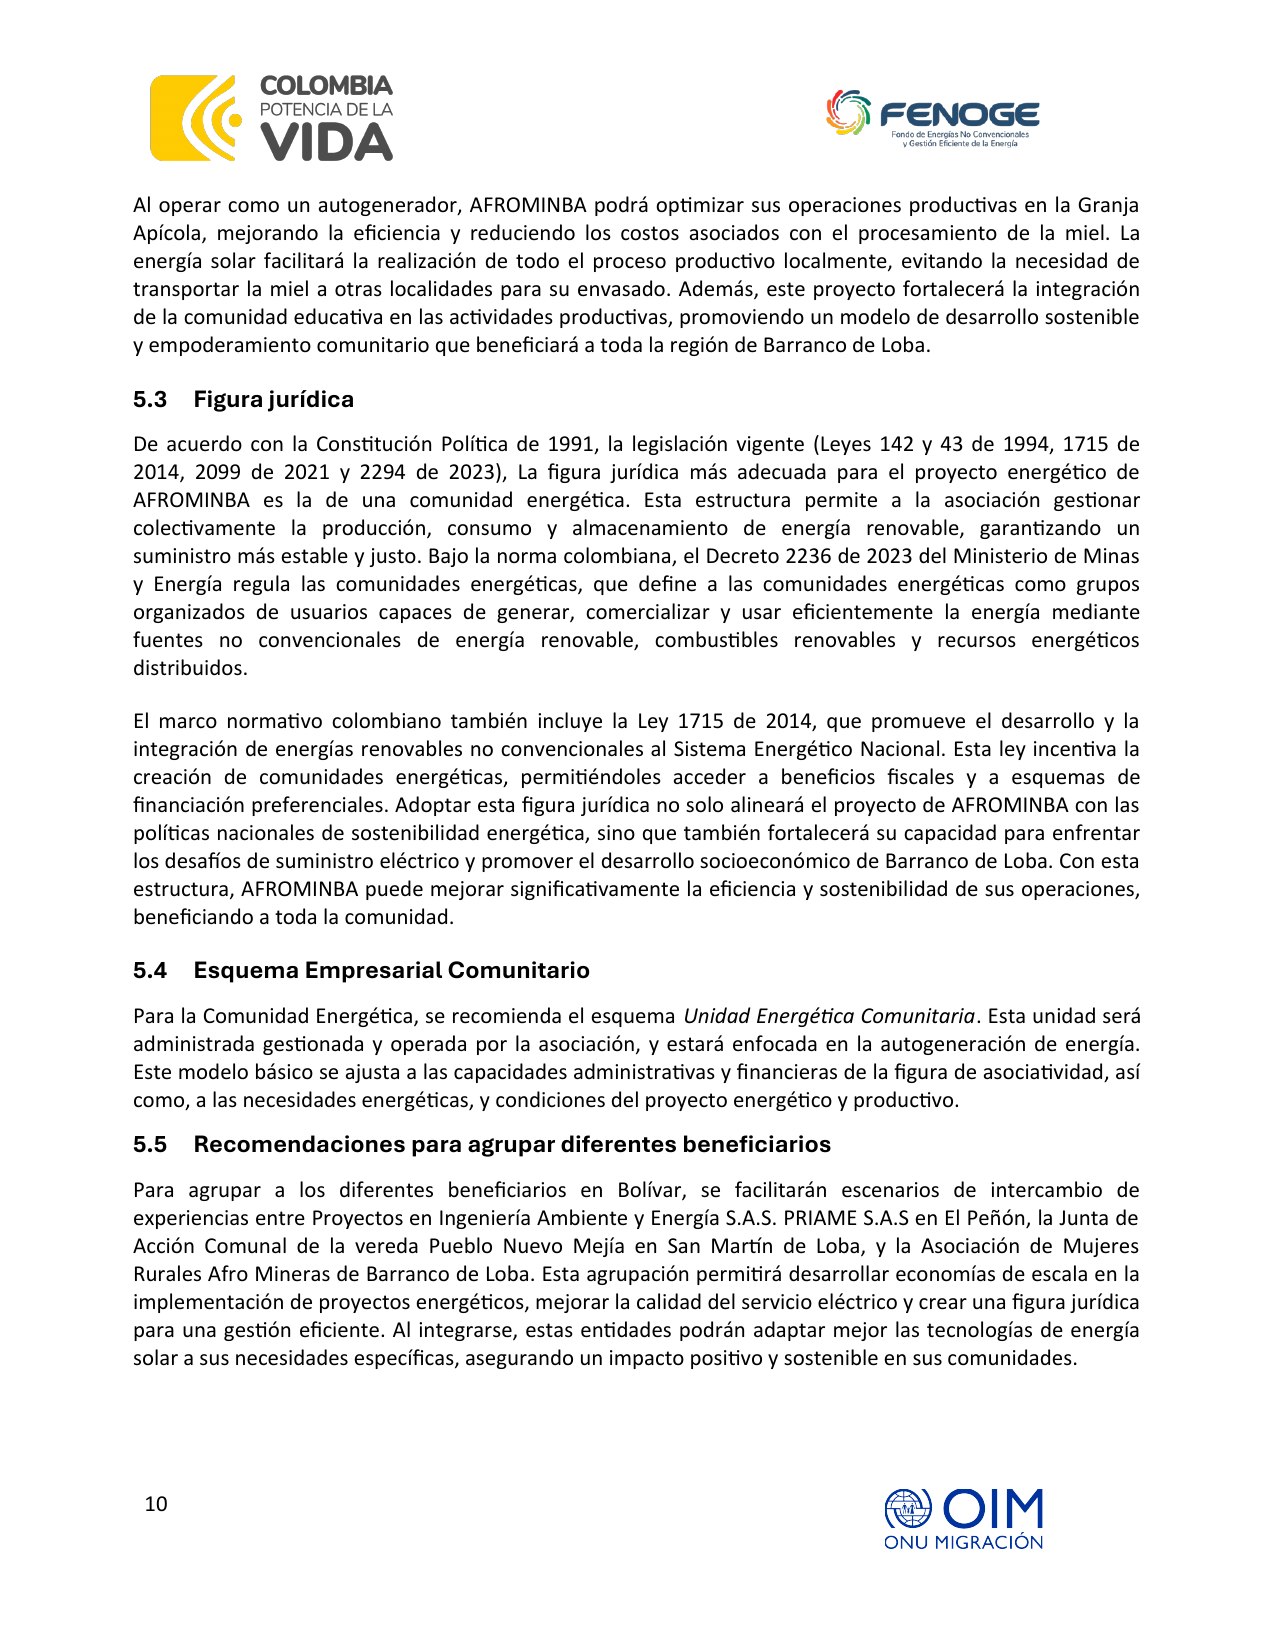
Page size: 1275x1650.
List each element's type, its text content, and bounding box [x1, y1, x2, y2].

text De acuerdo con la Constitución Política de 1991, la legislación vigente (Leyes 142 y 43 de 1994, 1715 de 2014, 2099 de 2021 y 2294 de 2023), La figura jurídica más adecuada para el proyecto energético de AFROMINBA es la de una comunidad energética. Esta estructura permite a la asociación gestionar colectivamente la producción, consumo y almacenamiento de energía renovable, garantizando un suministro más estable y justo. Bajo la norma colombiana, el Decreto 2236 de 2023 del Ministerio de Minas y Energía regula las comunidades energéticas, que define a las comunidades energéticas como grupos organizados de usuarios capaces de generar, comercializar y usar eficientemente la energía mediante fuentes no convencionales de energía renovable, combustibles renovables y recursos energéticos distribuidos. [133, 429, 1142, 681]
text Para agrupar a los diferentes beneficiarios en Bolívar, se facilitarán escenarios de intercambio de experiencias entre Proyectos en Ingeniería Ambiente y Energía S.A.S. PRIAME S.A.S en El Peñón, la Junta de Acción Comunal de la vereda Pueblo Nuevo Mejía en San Martín de Loba, y la Asociación de Mujeres Rurales Afro Mineras de Barranco de Loba. Esta agrupación permitirá desarrollar economías de escala en la implementación de proyectos energéticos, mejorar la calidad del servicio eléctrico y crear una figura jurídica para una gestión eficiente. Al integrarse, estas entidades podrán adaptar mejor las tecnologías de energía solar a sus necesidades específicas, asegurando un impacto positivo y sostenible en sus comunidades. [133, 1175, 1142, 1371]
text El marco normativo colombiano también incluye la Ley 1715 de 2014, que promueve el desarrollo y la integración de energías renovables no convencionales al Sistema Energético Nacional. Esta ley incentiva la creación de comunidades energéticas, permitiéndoles acceder a beneficios fiscales y a esquemas de financiación preferenciales. Adoptar esta figura jurídica no solo alineará el proyecto de AFROMINBA con las políticas nacionales de sostenibilidad energética, sino que también fortalecerá su capacidad para enfrentar los desafíos de suministro eléctrico y promover el desarrollo socioeconómico de Barranco de Loba. Con esta estructura, AFROMINBA puede mejorar significativamente la eficiencia y sostenibilidad de sus operaciones, beneficiando a toda la comunidad. [133, 706, 1142, 930]
text Para la Comunidad Energética, se recomienda el esquema Unidad Energética Comunitaria. Esta unidad será administrada gestionada y operada por la asociación, y estará enfocada en la autogeneración de energía. Este modelo básico se ajusta a las capacidades administrativas y financieras de la figura de asociatividad, así como, a las necesidades energéticas, y condiciones del proyecto energético y productivo. [133, 1001, 1142, 1113]
text Al operar como un autogenerador, AFROMINBA podrá optimizar sus operaciones productivas en la Granja Apícola, mejorando la eficiencia y reduciendo los costos asociados con el procesamiento de la miel. La energía solar facilitará la realización de todo el proceso productivo localmente, evitando la necesidad de transportar la miel a otras localidades para su envasado. Además, este proyecto fortalecerá la integración de la comunidad educativa en las actividades productivas, promoviendo un modelo de desarrollo sostenible y empoderamiento comunitario que beneficiará a toda la región de Barranco de Loba. [133, 190, 1142, 358]
subtitle Figura jurídica [133, 383, 1142, 414]
picture [144, 73, 399, 163]
picture [825, 88, 1042, 148]
subtitle Esquema Empresarial Comunitario [133, 955, 1142, 986]
subtitle Recomendaciones para agrupar diferentes beneficiarios [133, 1129, 1142, 1160]
picture [885, 1489, 1043, 1549]
